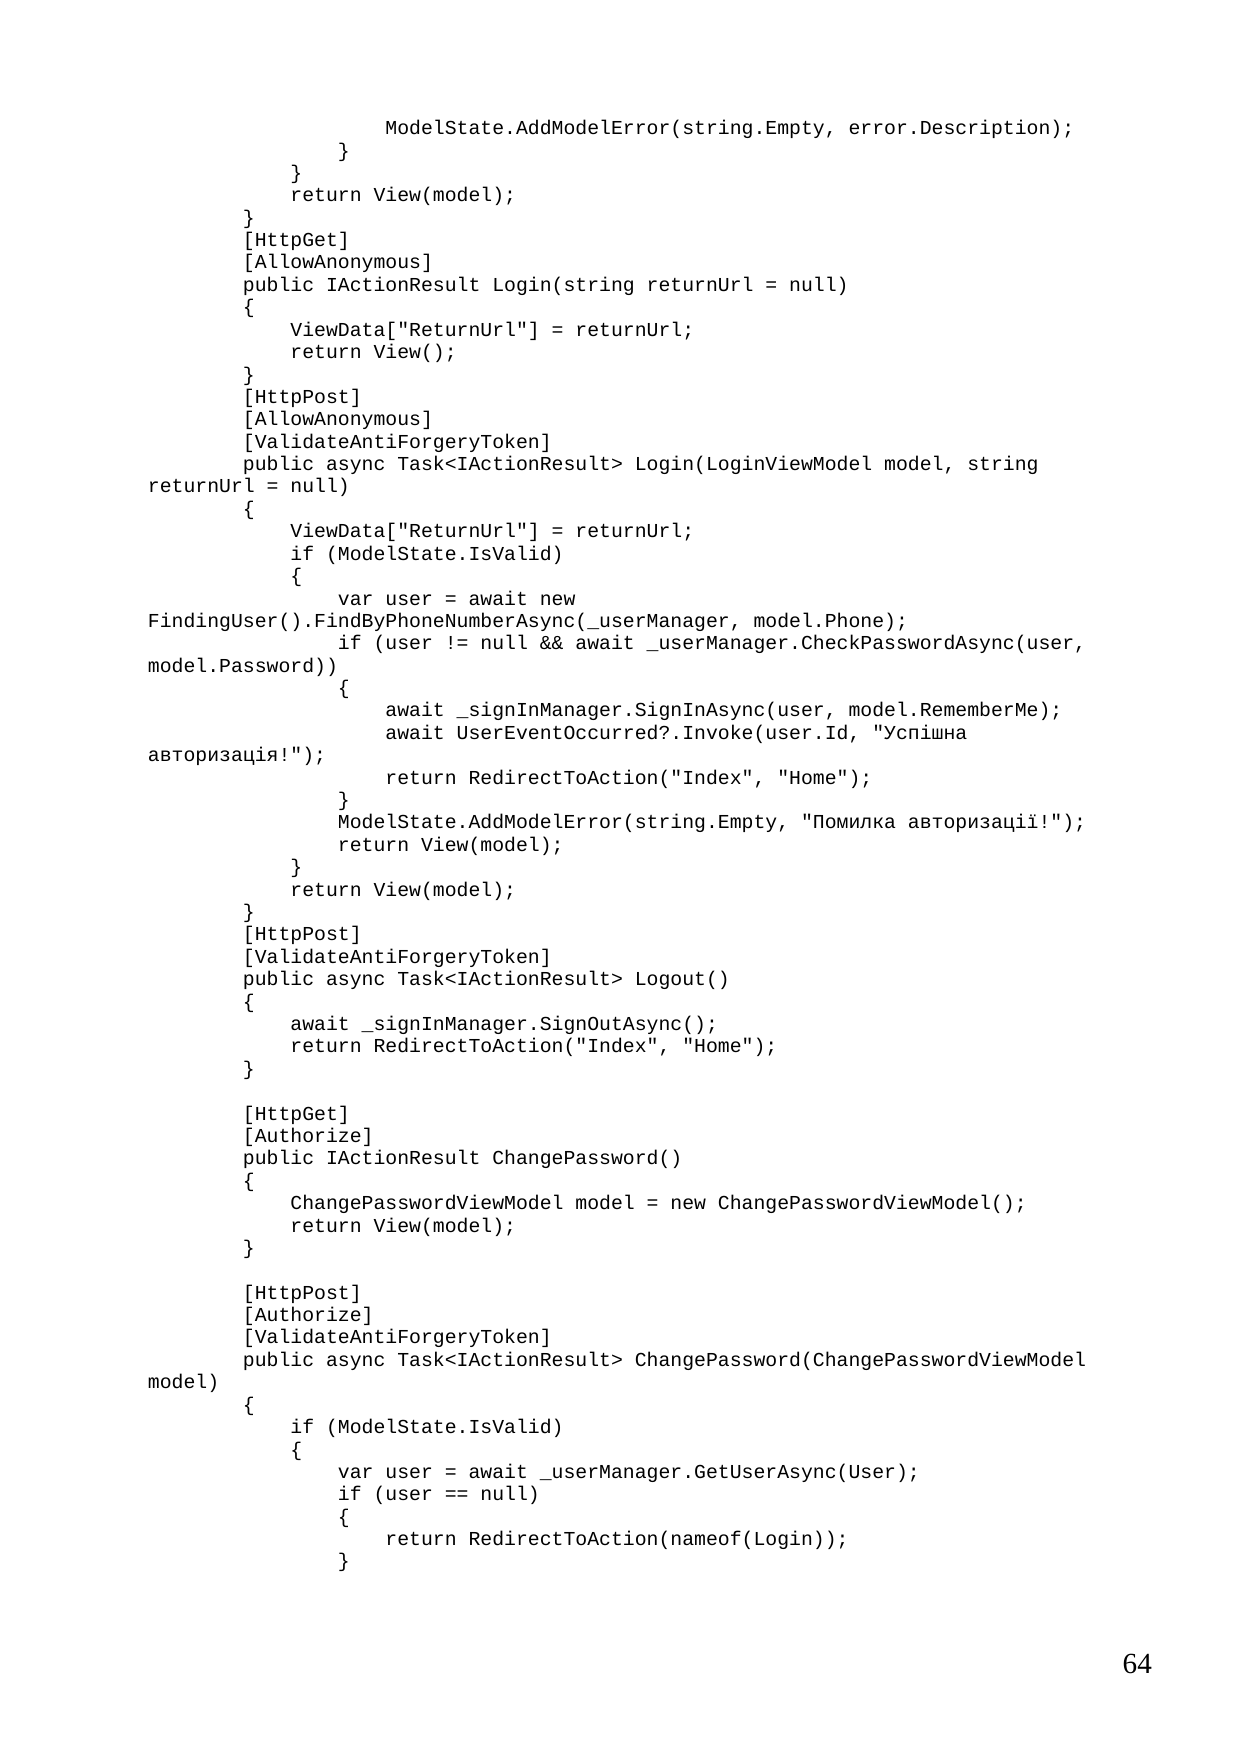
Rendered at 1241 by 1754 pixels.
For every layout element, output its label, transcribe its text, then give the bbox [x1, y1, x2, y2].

text ChangePasswordViewModel model = new ChangePasswordViewModel(); [148, 1193, 1152, 1216]
text [HttpPost] [148, 1283, 1152, 1305]
text [HttpPost] [148, 387, 1152, 409]
text return View(model); [148, 835, 1152, 857]
text [Authorize] [148, 1126, 1152, 1148]
text } [148, 790, 1152, 812]
text [HttpGet] [148, 230, 1152, 252]
text await UserEventOccurred?.Invoke(user.Id, "Успішна авторизація!"); [148, 723, 1152, 768]
text [ValidateAntiForgeryToken] [148, 947, 1152, 969]
text } [148, 1551, 1152, 1574]
text ViewData["ReturnUrl"] = returnUrl; [148, 320, 1152, 342]
text { [148, 297, 1152, 320]
text } [148, 902, 1152, 924]
text await _signInManager.SignInAsync(user, model.RememberMe); [148, 700, 1152, 723]
text [Authorize] [148, 1305, 1152, 1327]
text [AllowAnonymous] [148, 409, 1152, 432]
text { [148, 1439, 1152, 1462]
text return View(model); [148, 185, 1152, 208]
text var user = await _userManager.GetUserAsync(User); [148, 1462, 1152, 1484]
text if (ModelState.IsValid) [148, 1417, 1152, 1439]
text } [148, 163, 1152, 185]
text } [148, 857, 1152, 879]
text return RedirectToAction(nameof(Login)); [148, 1529, 1152, 1551]
text { [148, 1395, 1152, 1417]
text { [148, 992, 1152, 1014]
text [HttpGet] [148, 1103, 1152, 1126]
text if (user != null && await _userManager.CheckPasswordAsync(user, model.Password)) [148, 633, 1152, 678]
text var user = await new FindingUser().FindByPhoneNumberAsync(_userManager, model.Phone); [148, 588, 1152, 633]
text return View(); [148, 342, 1152, 364]
text [HttpPost] [148, 924, 1152, 947]
text } [148, 1059, 1152, 1081]
text if (user == null) [148, 1484, 1152, 1507]
text public IActionResult Login(string returnUrl = null) [148, 275, 1152, 297]
text [ValidateAntiForgeryToken] [148, 1327, 1152, 1350]
text public async Task<IActionResult> Login(LoginViewModel model, string returnUrl = null) [148, 454, 1152, 499]
text return RedirectToAction("Index", "Home"); [148, 768, 1152, 790]
text [AllowAnonymous] [148, 252, 1152, 275]
text public async Task<IActionResult> ChangePassword(ChangePasswordViewModel model) [148, 1350, 1152, 1395]
text [ValidateAntiForgeryToken] [148, 432, 1152, 454]
text return View(model); [148, 879, 1152, 902]
text { [148, 1507, 1152, 1529]
text public async Task<IActionResult> Logout() [148, 969, 1152, 992]
text } [148, 208, 1152, 230]
text await _signInManager.SignOutAsync(); [148, 1014, 1152, 1036]
text { [148, 499, 1152, 521]
text { [148, 678, 1152, 700]
text { [148, 566, 1152, 588]
text if (ModelState.IsValid) [148, 544, 1152, 566]
text } [148, 141, 1152, 163]
text { [148, 1171, 1152, 1193]
text } [148, 1238, 1152, 1260]
text return View(model); [148, 1216, 1152, 1238]
text ModelState.AddModelError(string.Empty, error.Description); [148, 118, 1152, 141]
text return RedirectToAction("Index", "Home"); [148, 1036, 1152, 1059]
text public IActionResult ChangePassword() [148, 1148, 1152, 1171]
text } [148, 364, 1152, 387]
text ViewData["ReturnUrl"] = returnUrl; [148, 521, 1152, 544]
text ModelState.AddModelError(string.Empty, "Помилка авторизації!"); [148, 812, 1152, 835]
